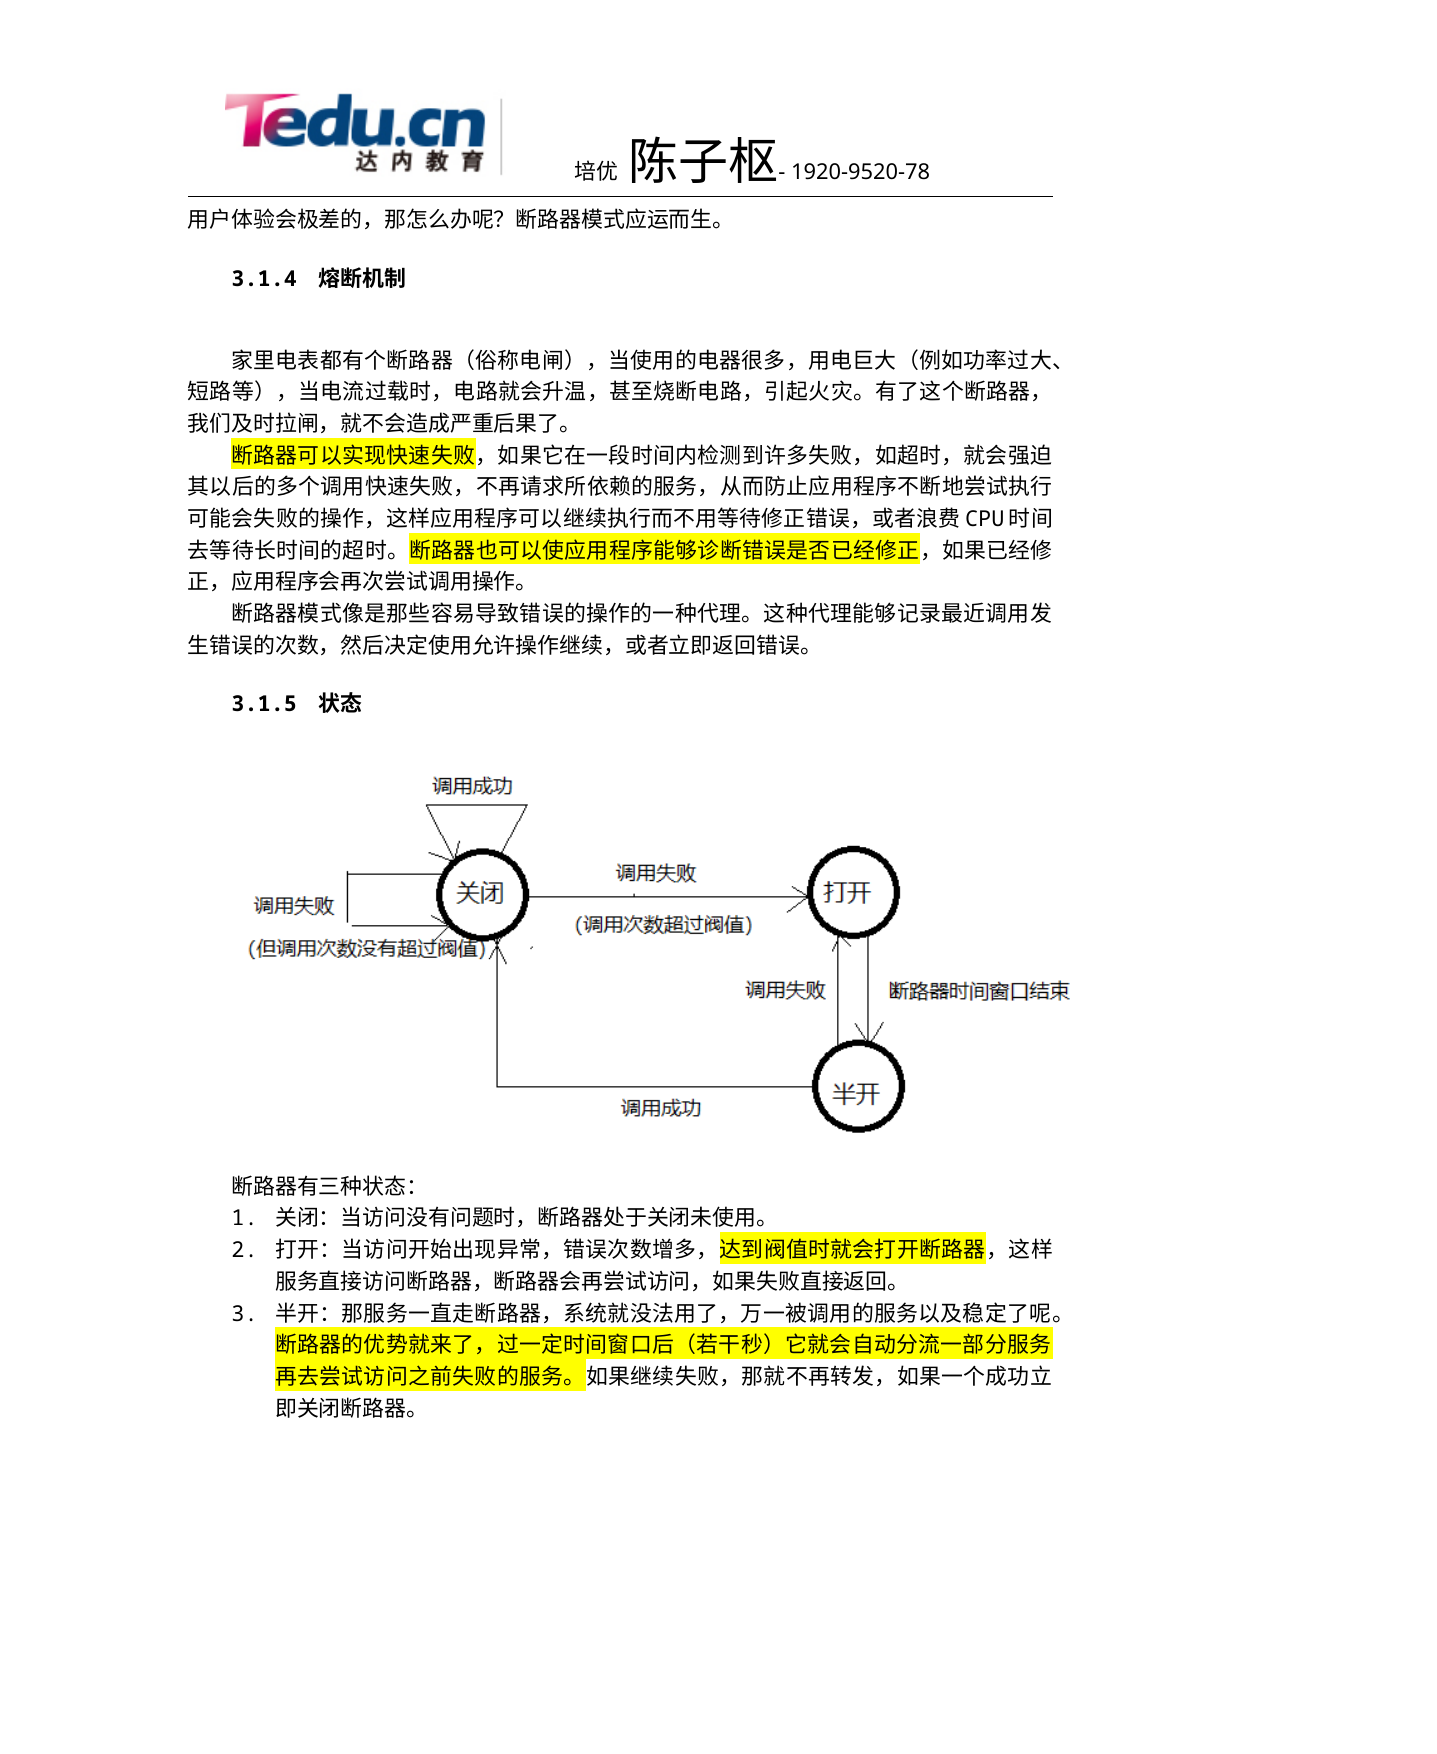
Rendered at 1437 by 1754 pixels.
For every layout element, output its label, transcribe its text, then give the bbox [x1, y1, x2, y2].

subtitle 状态 [187, 686, 1053, 718]
text 断路器有三种状态： [187, 1169, 1053, 1200]
text 断路器可以实现快速失败，如果它在一段时间内检测到许多失败，如超时，就会强迫其以后的多个调用快速失败，不再请求所依赖的服务，从而防止应用程序不断地尝试执行可能会失败的操作，这样应用程序可以继续执行而不用等待修正错误，或者浪费CPU时间去等待长时间的超时。断路器也可以使应用程序能够诊断错误是否已经修正，如果已经修正，应用程序会再次尝试调用操作。 [187, 438, 1053, 596]
text 家里电表都有个断路器（俗称电闸），当使用的电器很多，用电巨大（例如功率过大、短路等），当电流过载时，电路就会升温，甚至烧断电路，引起火灾。有了这个断路器，我们及时拉闸，就不会造成严重后果了。 [187, 343, 1053, 438]
picture [225, 768, 1090, 1153]
picture [225, 88, 507, 180]
list 打开：当访问开始出现异常，错误次数增多，达到阀值时就会打开断路器，这样服务直接访问断路器，断路器会再尝试访问，如果失败直接返回。 [231, 1232, 1053, 1296]
list 半开：那服务一直走断路器，系统就没法用了，万一被调用的服务以及稳定了呢。断路器的优势就来了，过一定时间窗口后（若干秒）它就会自动分流一部分服务再去尝试访问之前失败的服务。如果继续失败，那就不再转发，如果一个成功立即关闭断路器。 [231, 1296, 1053, 1422]
subtitle 熔断机制 [187, 261, 1053, 292]
list 关闭：当访问没有问题时，断路器处于关闭未使用。 [231, 1200, 1053, 1232]
text 断路器模式像是那些容易导致错误的操作的一种代理。这种代理能够记录最近调用发生错误的次数，然后决定使用允许操作继续，或者立即返回错误。 [187, 596, 1053, 659]
text 特别像微服务这样基于多个服务，服务之间都是远程调用，如果一个服务长时间等待，用户体验会极差的，那怎么办呢？断路器模式应运而生。 [187, 202, 1053, 233]
